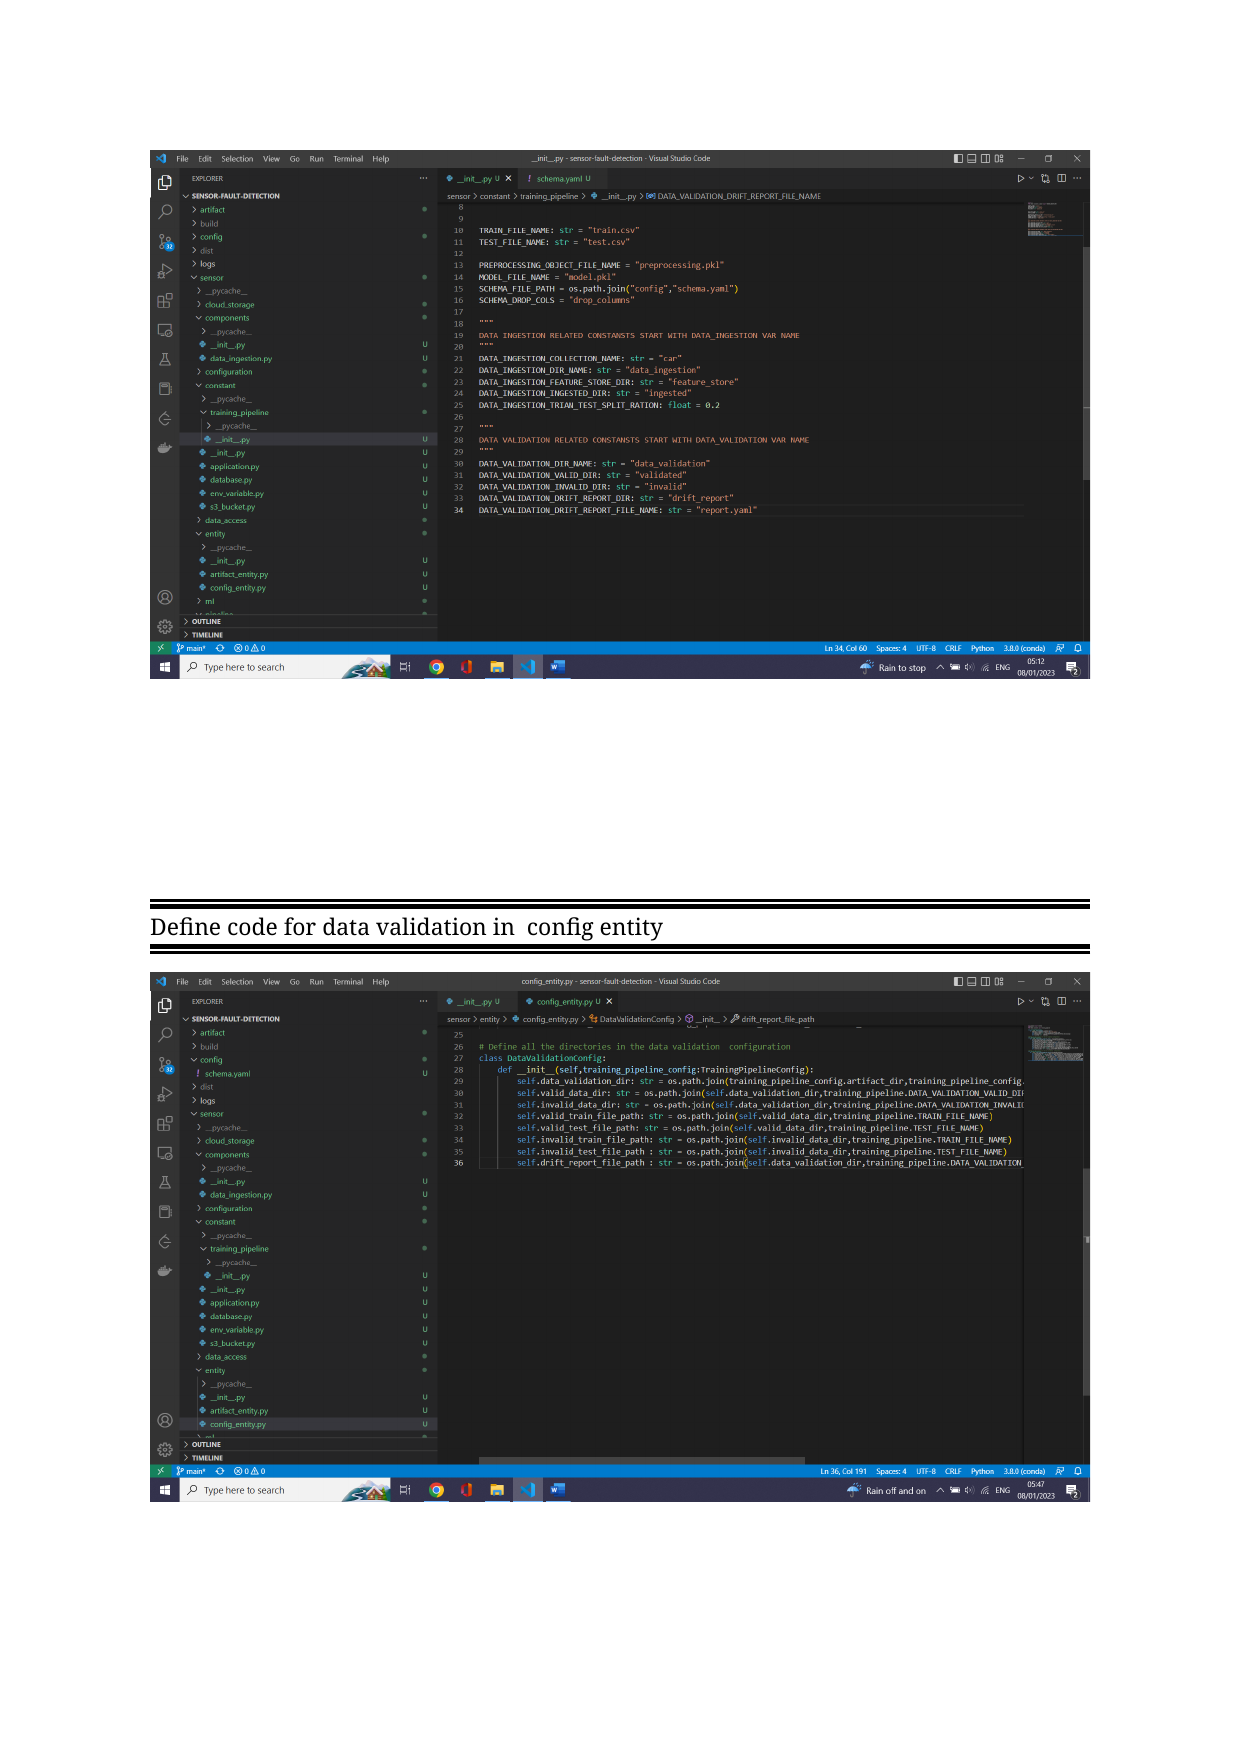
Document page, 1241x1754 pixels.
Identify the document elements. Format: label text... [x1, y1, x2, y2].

text Define code for data validation in config entity [150, 909, 1090, 944]
picture [150, 150, 1091, 679]
picture [150, 972, 1091, 1502]
